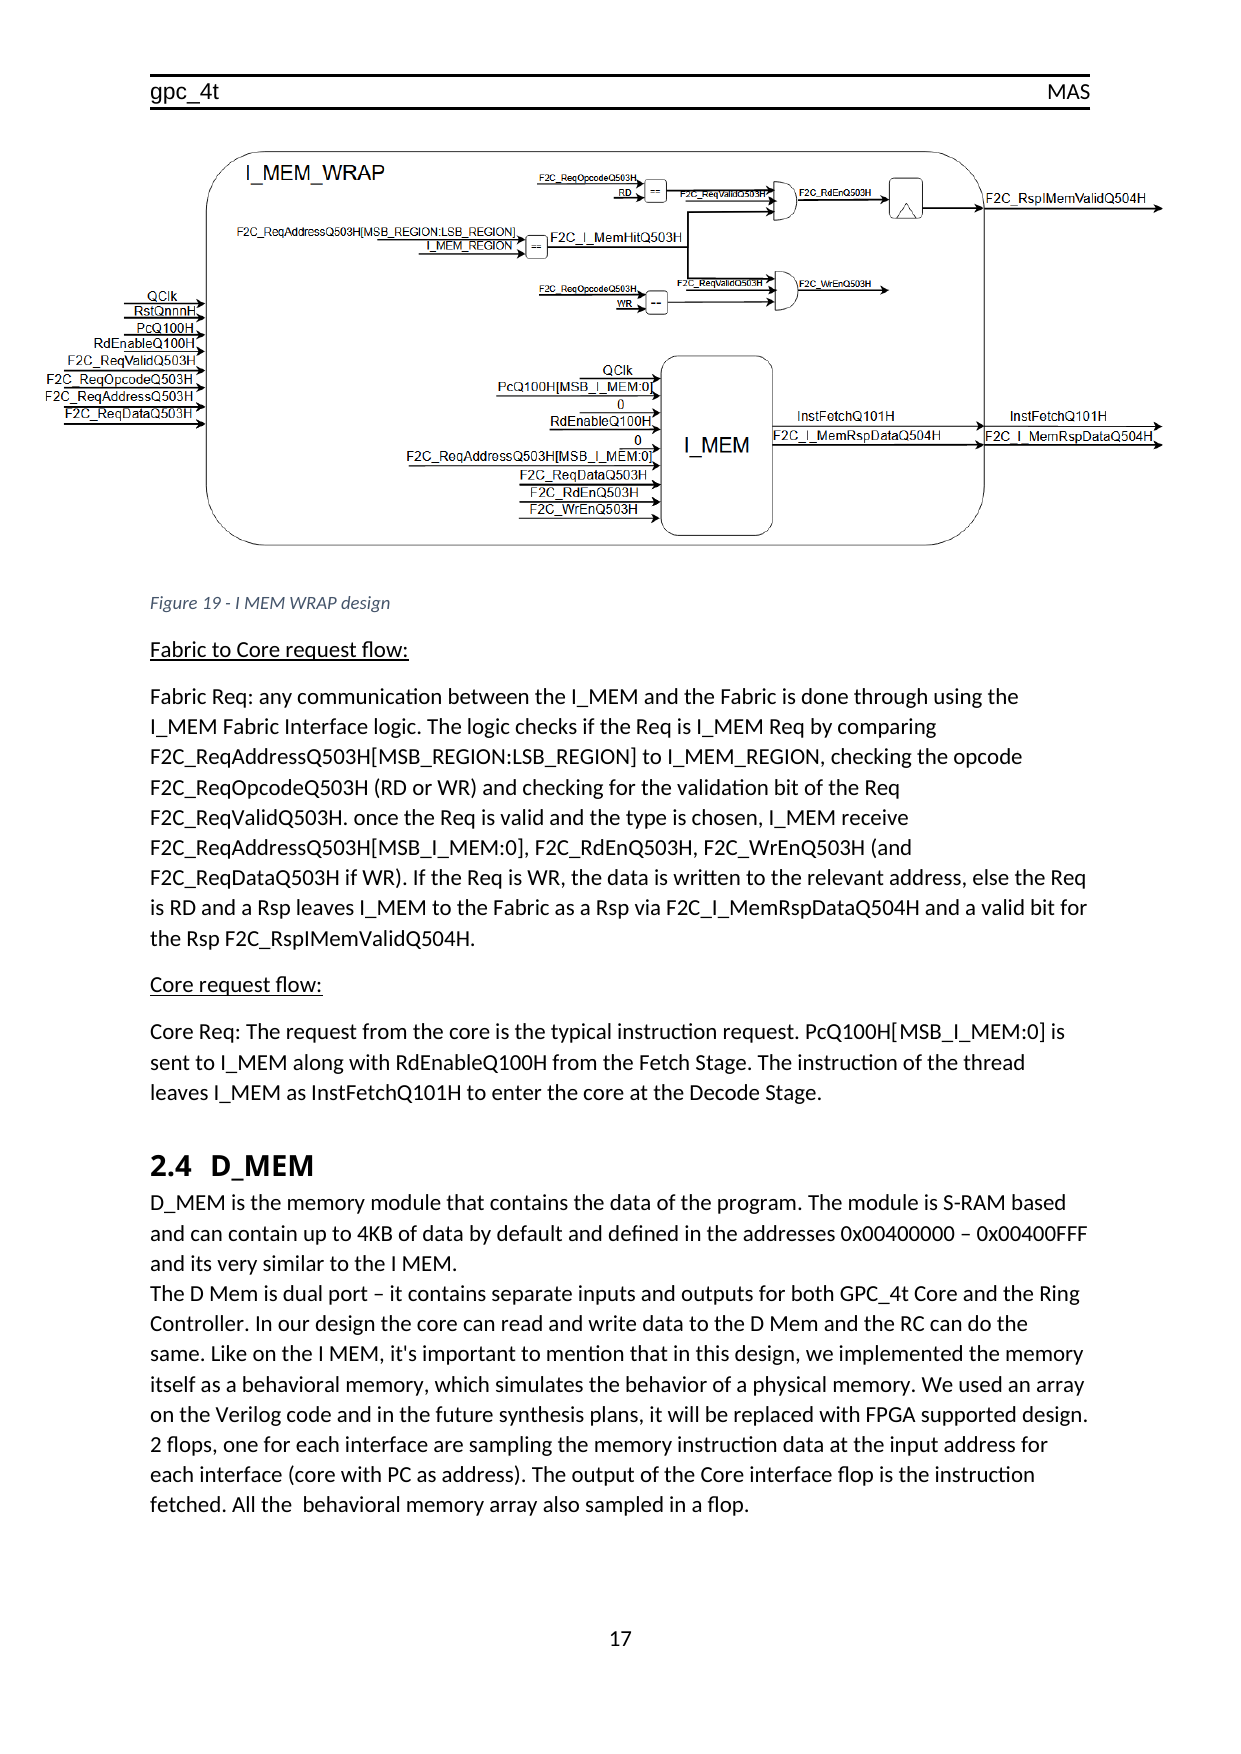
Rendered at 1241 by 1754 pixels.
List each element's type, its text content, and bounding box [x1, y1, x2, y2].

text Fabric to Core request flow: [150, 635, 1090, 663]
text Core Req: The request from the core is the typical instruction request. PcQ100H[MSB_I_MEM:0] is sent to I_MEM along with RdEnableQ100H from the Fetch Stage. The instruction of the thread leaves I_MEM as InstFetchQ101H to enter the core at the Decode Stage. [150, 1017, 1090, 1106]
text D_MEM is the memory module that contains the data of the program. The module is S-RAM based and can contain up to 4KB of data by default and defined in the addresses 0x00400000 – 0x00400FFF and its very similar to the I MEM. The D Mem is dual port – it contains separate inputs and outputs for both GPC_4t Core and the Ring Controller. In our design the core can read and write data to the D Mem and the RC can do the same. Like on the I MEM, it's important to mention that in this design, we implemented the memory itself as a behavioral memory, which simulates the behavior of a physical memory. We used an array on the Verilog code and in the future synthesis plans, it will be replaced with FPGA supported design. 2 flops, one for each interface are sampling the memory instruction data at the input address for each interface (core with PC as address). The output of the Core interface flop is the instruction fetched. All the behavioral memory array also sampled in a flop. [150, 1188, 1090, 1518]
text Core request flow: [150, 971, 1090, 999]
subtitle D_MEM [150, 1146, 1090, 1185]
picture [33, 144, 1167, 551]
text Fabric Req: any communication between the I_MEM and the Fabric is done through using the I_MEM Fabric Interface logic. The logic checks if the Req is I_MEM Req by comparing F2C_ReqAddressQ503H[MSB_REGION:LSB_REGION] to I_MEM_REGION, checking the opcode F2C_ReqOpcodeQ503H (RD or WR) and checking for the validation bit of the Req F2C_ReqValidQ503H. once the Req is valid and the type is chosen, I_MEM receive F2C_ReqAddressQ503H[MSB_I_MEM:0], F2C_RdEnQ503H, F2C_WrEnQ503H (and F2C_ReqDataQ503H if WR). If the Req is WR, the data is written to the relevant address, else the Req is RD and a Rsp leaves I_MEM to the Fabric as a Rsp via F2C_I_MemRspDataQ504H and a valid bit for the Rsp F2C_RspIMemValidQ504H. [150, 682, 1090, 952]
